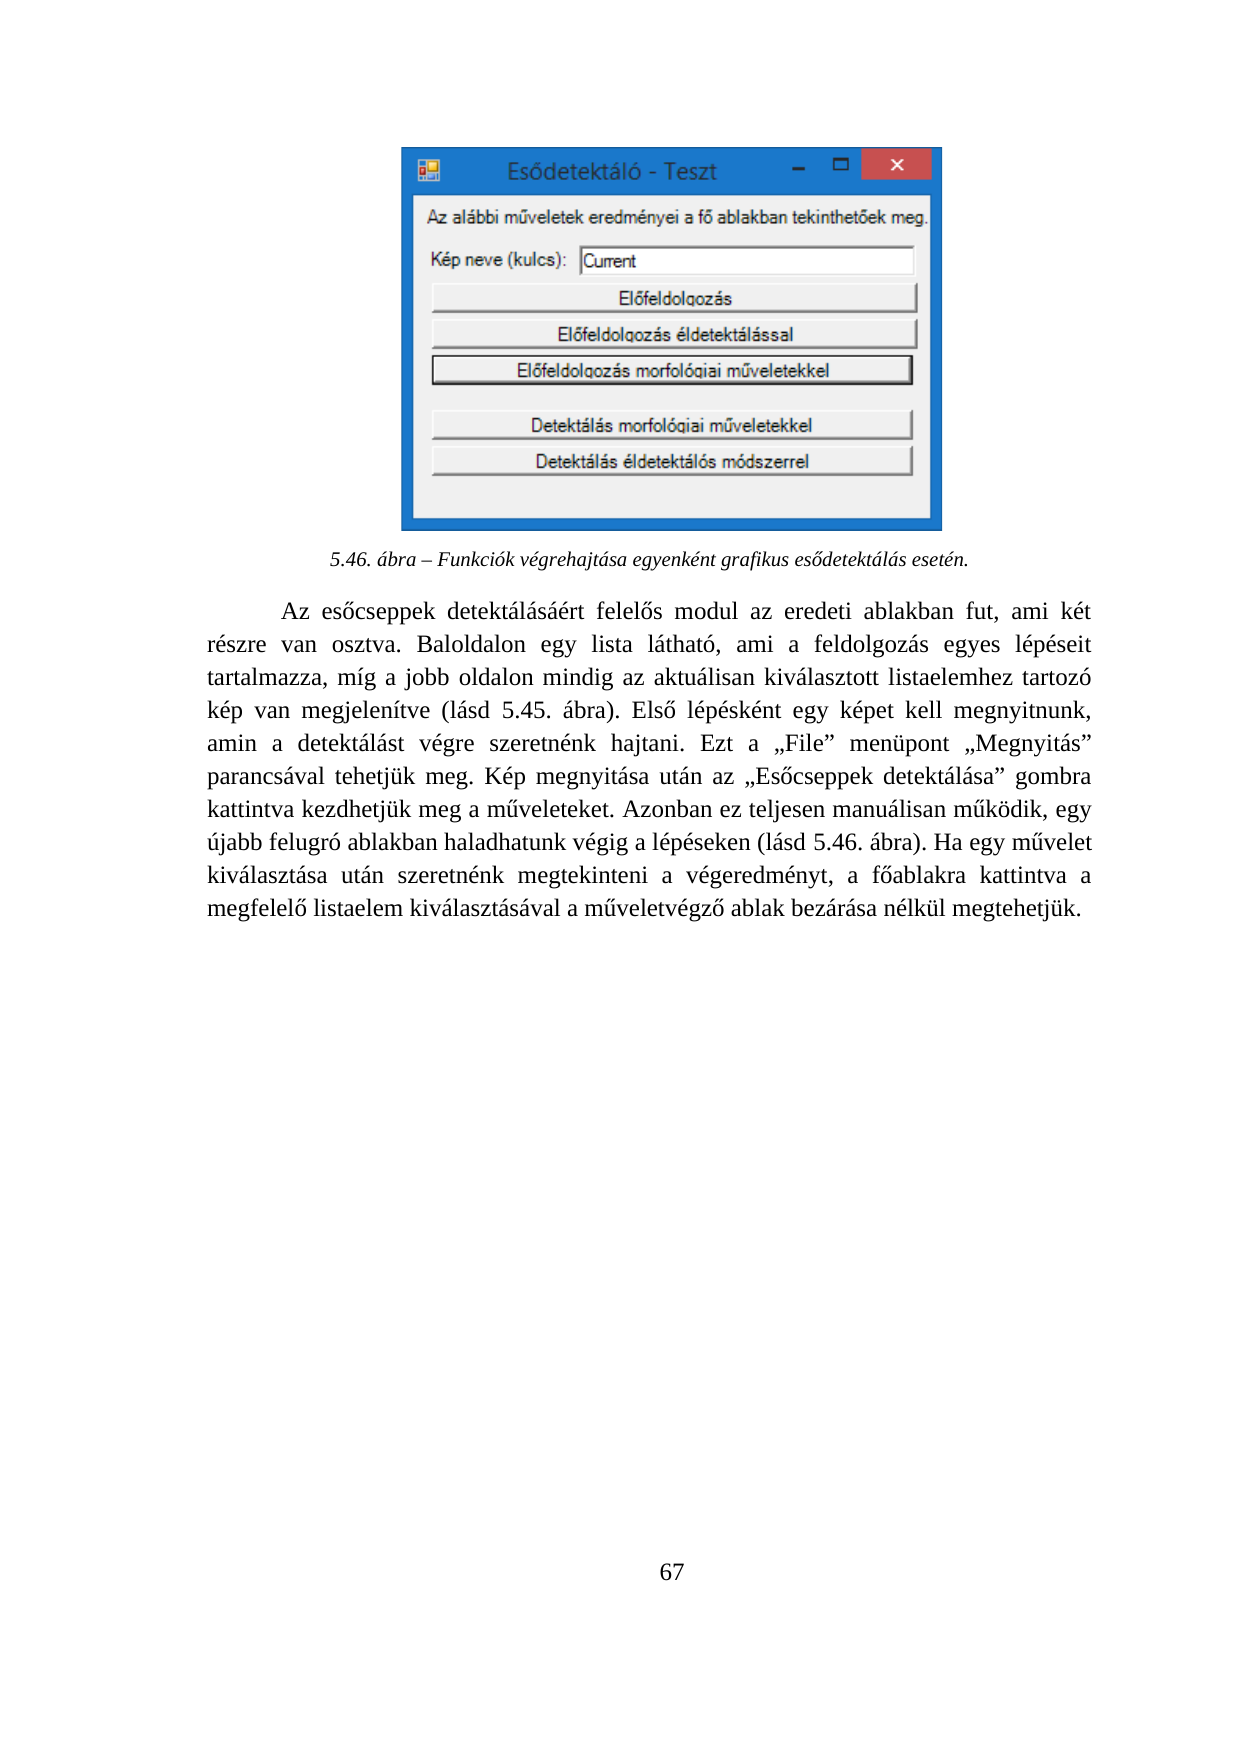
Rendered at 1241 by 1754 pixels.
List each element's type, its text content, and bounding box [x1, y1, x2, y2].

picture [401, 147, 943, 531]
